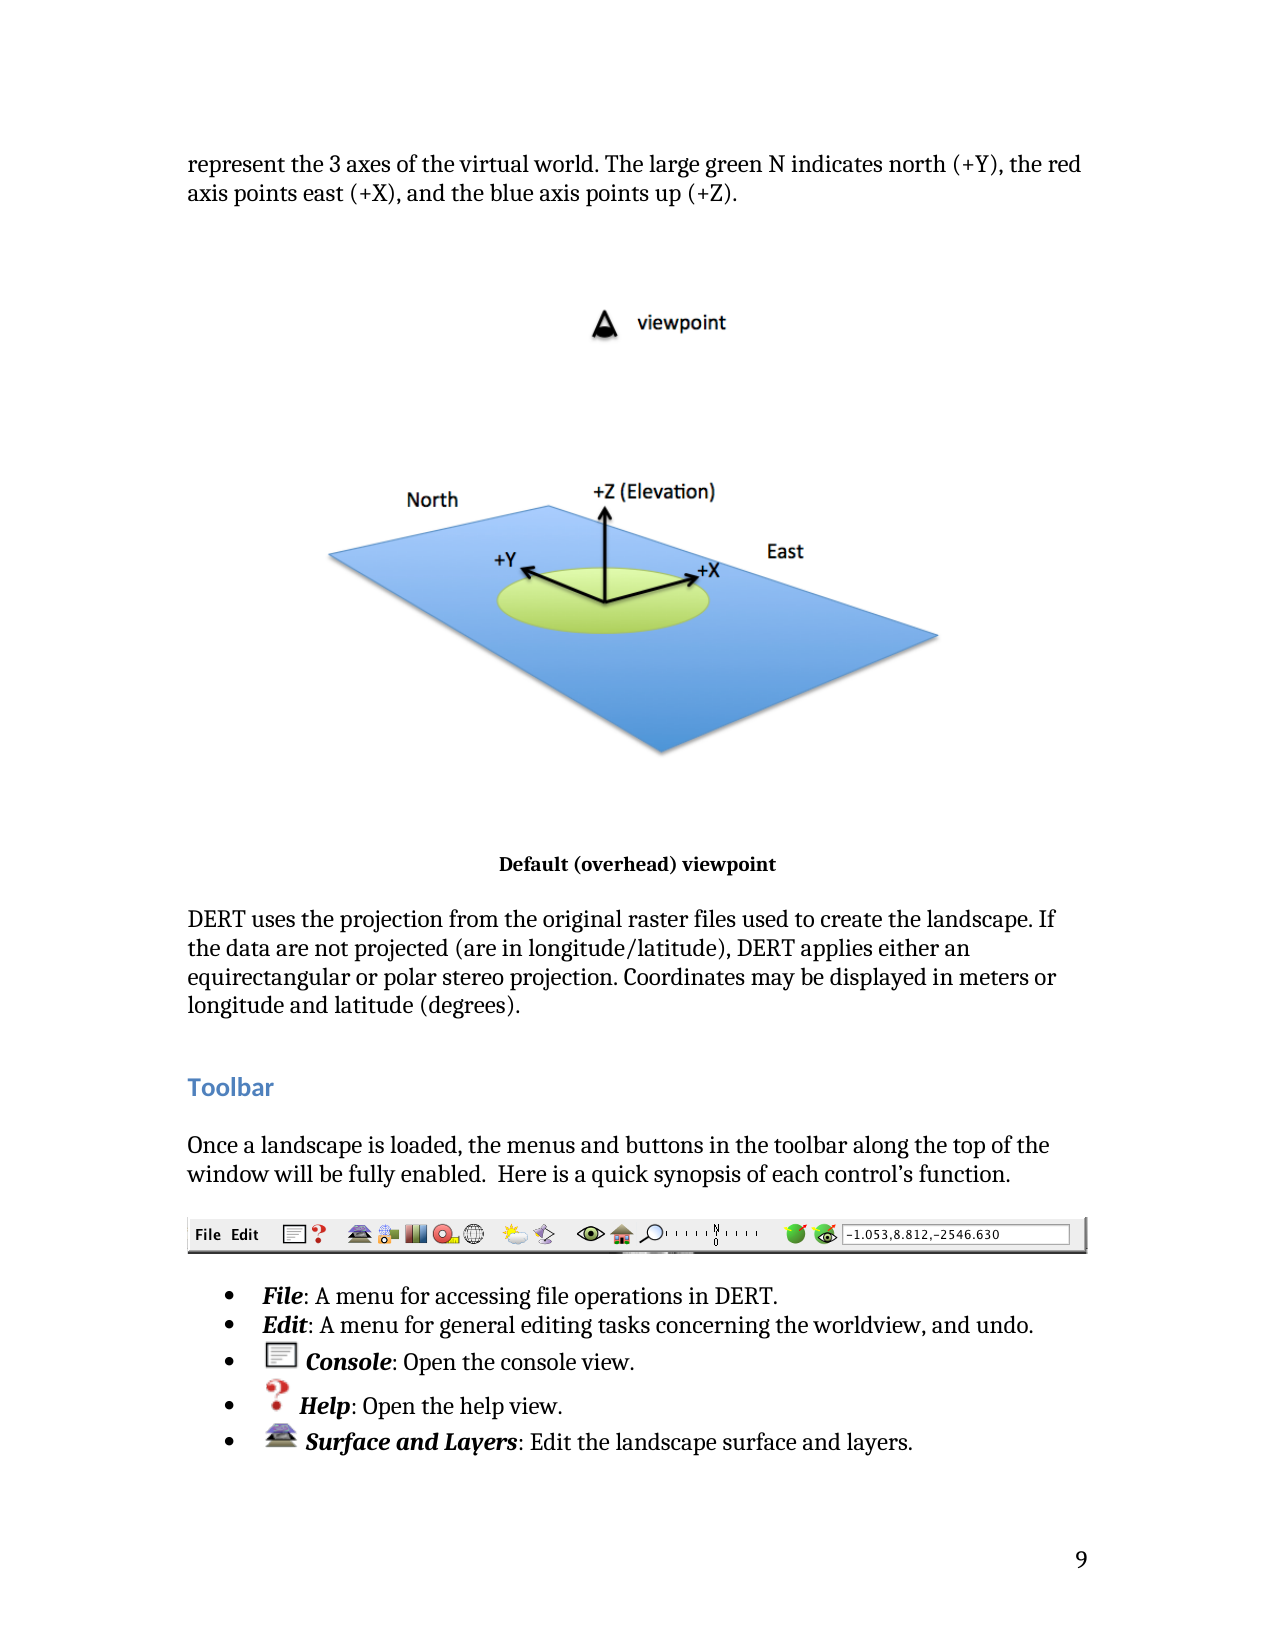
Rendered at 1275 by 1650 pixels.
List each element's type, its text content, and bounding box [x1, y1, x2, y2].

picture [262, 1420, 300, 1451]
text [187, 150, 1087, 207]
subtitle Toolbar [187, 1070, 1087, 1103]
list Edit: A menu for general editing tasks concerning the worldview, and undo. [225, 1311, 1087, 1340]
text Default (overhead) viewpoint [187, 852, 1087, 876]
text Once a landscape is loaded, the menus and buttons in the toolbar along the top of the window will be fully enabled. Here is a quick synopsis of each control’s function. [187, 1131, 1087, 1189]
list File: A menu for accessing file operations in DERT. [225, 1282, 1087, 1311]
picture [187, 1217, 1088, 1254]
list Console: Open the console view. [225, 1340, 1087, 1377]
picture [254, 236, 1021, 824]
list Surface and Layers: Edit the landscape surface and layers. [225, 1421, 1087, 1457]
text DERT uses the projection from the original raster files used to create the landscape. If the data are not projected (are in longitude/latitude), DERT applies either an equirectangular or polar stereo projection. Coordinates may be displayed in meters or longitude and latitude (degrees). [187, 905, 1087, 1020]
list Help: Open the help view. [225, 1377, 1087, 1421]
picture [262, 1377, 294, 1415]
picture [262, 1339, 300, 1371]
